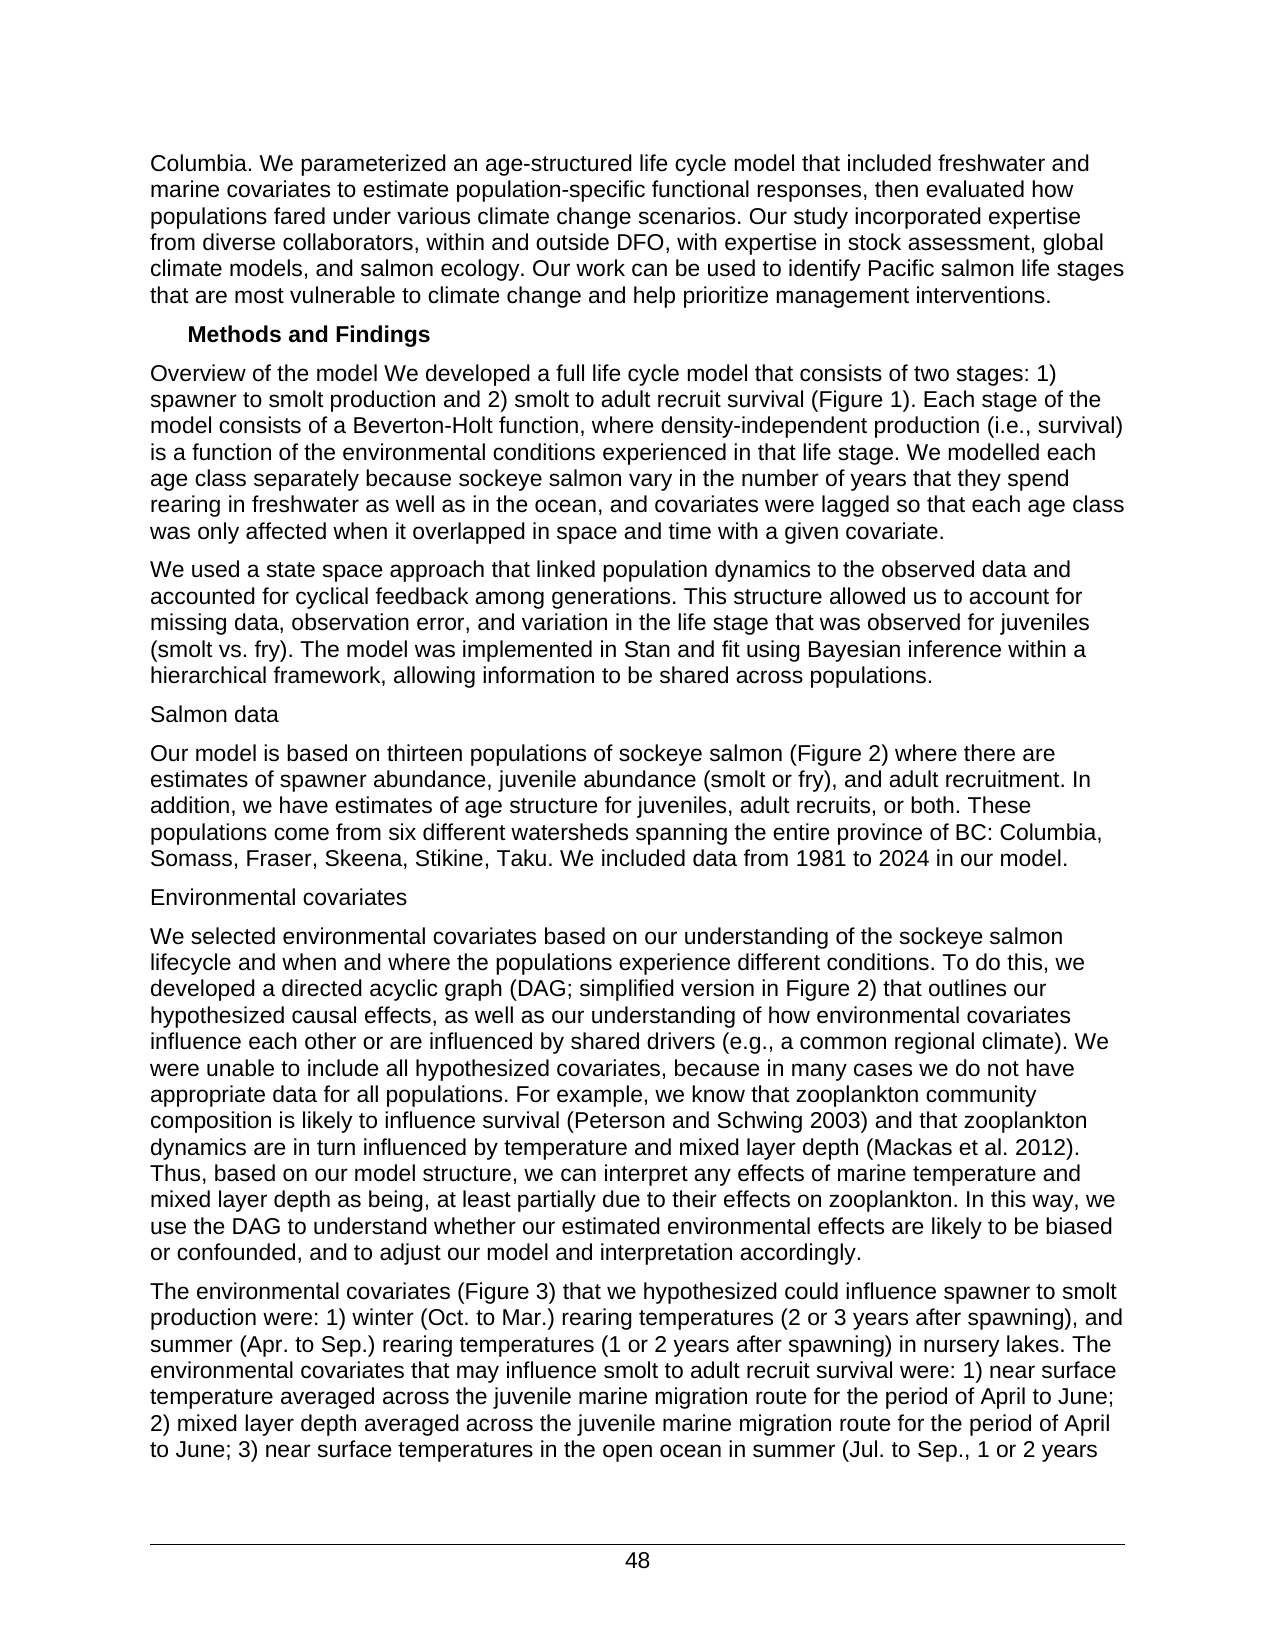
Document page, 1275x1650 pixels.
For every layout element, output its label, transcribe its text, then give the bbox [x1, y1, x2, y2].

text We used a state space approach that linked population dynamics to the observed data and accounted for cyclical feedback among generations. This structure allowed us to account for missing data, observation error, and variation in the life stage that was observed for juveniles (smolt vs. fry). The model was implemented in Stan and fit using Bayesian inference within a hierarchical framework, allowing information to be shared across populations. [150, 556, 1125, 688]
text We selected environmental covariates based on our understanding of the sockeye salmon lifecycle and when and where the populations experience different conditions. To do this, we developed a directed acyclic graph (DAG; simplified version in Figure 2) that outlines our hypothesized causal effects, as well as our understanding of how environmental covariates influence each other or are influenced by shared drivers (e.g., a common regional climate). We were unable to include all hypothesized covariates, because in many cases we do not have appropriate data for all populations. For example, we know that zooplankton community composition is likely to influence survival (Peterson and Schwing 2003) and that zooplankton dynamics are in turn influenced by temperature and mixed layer depth (Mackas et al. 2012). Thus, based on our model structure, we can interpret any effects of marine temperature and mixed layer depth as being, at least partially due to their effects on zooplankton. In this way, we use the DAG to understand whether our estimated environmental effects are likely to be biased or confounded, and to adjust our model and interpretation accordingly. [150, 923, 1125, 1265]
text Salmon data [150, 701, 1125, 727]
subtitle Methods and Findings [187, 321, 1125, 347]
text Our model is based on thirteen populations of sockeye salmon (Figure 2) where there are estimates of spawner abundance, juvenile abundance (smolt or fry), and adult recruitment. In addition, we have estimates of age structure for juveniles, adult recruits, or both. These populations come from six different watersheds spanning the entire province of BC: Columbia, Somass, Fraser, Skeena, Stikine, Taku. We included data from 1981 to 2024 in our model. [150, 739, 1125, 871]
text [150, 1278, 1125, 1462]
text Environmental covariates [150, 884, 1125, 910]
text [150, 150, 1125, 308]
text Overview of the model We developed a full life cycle model that consists of two stages: 1) spawner to smolt production and 2) smolt to adult recruit survival (Figure 1). Each stage of the model consists of a Beverton-Holt function, where density-independent production (i.e., survival) is a function of the environmental conditions experienced in that life stage. We modelled each age class separately because sockeye salmon vary in the number of years that they spend rearing in freshwater as well as in the ocean, and covariates were lagged so that each age class was only affected when it overlapped in space and time with a given covariate. [150, 359, 1125, 544]
